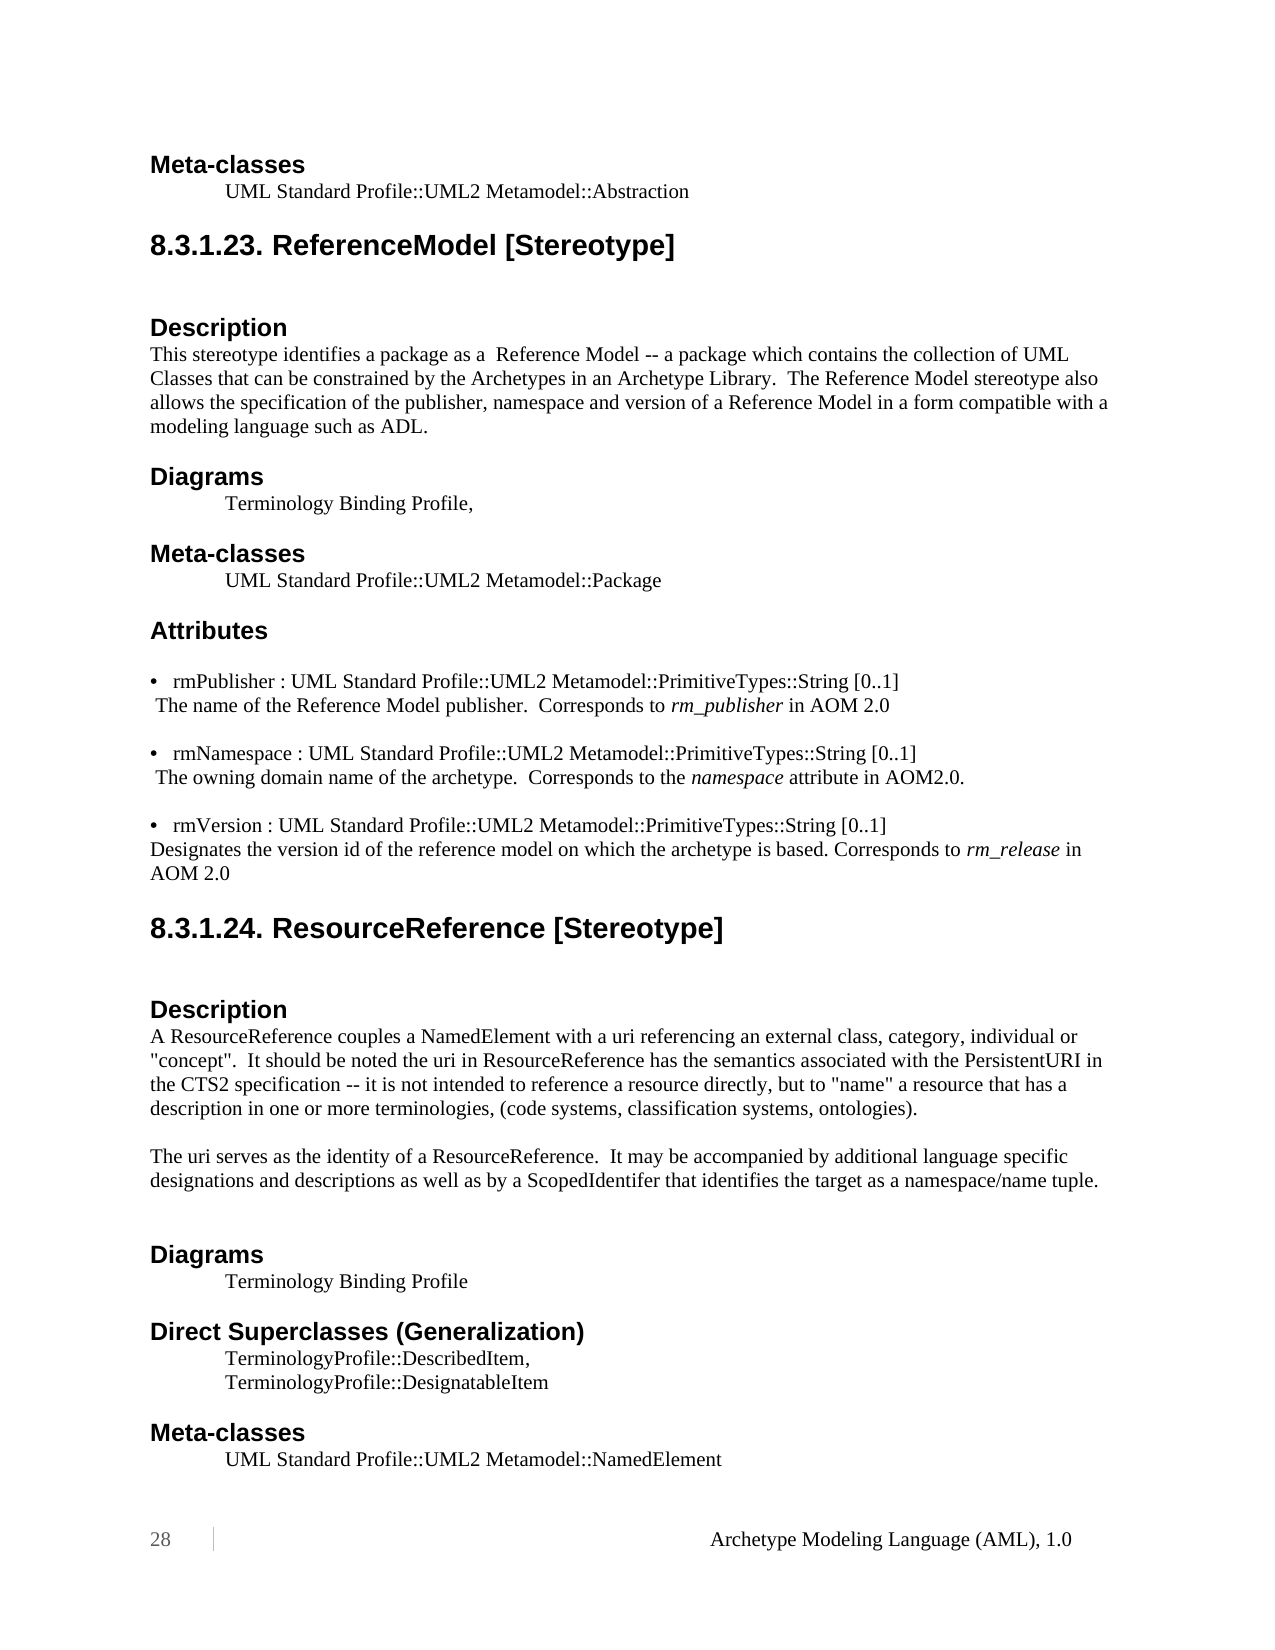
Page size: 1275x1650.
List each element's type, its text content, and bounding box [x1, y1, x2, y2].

text • rmNamespace : UML Standard Profile::UML2 Metamodel::PrimitiveTypes::String [0..1] [150, 741, 1125, 765]
text Meta-classes [150, 150, 1125, 179]
text Attributes [150, 616, 1125, 644]
text UML Standard Profile::UML2 Metamodel::NamedElement [150, 1447, 1125, 1471]
text TerminologyProfile::DesignatableItem [150, 1370, 1125, 1394]
text The name of the Reference Model publisher. Corresponds to rm_publisher in AOM 2.0 [150, 693, 1125, 717]
text UML Standard Profile::UML2 Metamodel::Package [150, 568, 1125, 592]
text Description [150, 995, 1125, 1024]
text Diagrams [150, 462, 1125, 491]
text Meta-classes [150, 1418, 1125, 1447]
text The uri serves as the identity of a ResourceReference. It may be accompanied by additional language specific designations and descriptions as well as by a ScopedIdentifer that identifies the target as a namespace/name tuple. [150, 1144, 1125, 1192]
text The owning domain name of the archetype. Corresponds to the namespace attribute in AOM2.0. [150, 765, 1125, 789]
text Designates the version id of the reference model on which the archetype is based. Corresponds to rm_release in AOM 2.0 [150, 837, 1125, 885]
text UML Standard Profile::UML2 Metamodel::Abstraction [150, 179, 1125, 203]
text Direct Superclasses (Generalization) [150, 1317, 1125, 1346]
text Terminology Binding Profile [225, 1269, 1125, 1293]
text • rmPublisher : UML Standard Profile::UML2 Metamodel::PrimitiveTypes::String [0..1] [150, 668, 1125, 693]
text Diagrams [150, 1241, 1125, 1269]
subtitle ResourceReference [Stereotype] [150, 911, 1125, 944]
text This stereotype identifies a package as a Reference Model -- a package which contains the collection of UML Classes that can be constrained by the Archetypes in an Archetype Library. The Reference Model stereotype also allows the specification of the publisher, namespace and version of a Reference Model in a form compatible with a modeling language such as ADL. [150, 342, 1125, 438]
text Description [150, 313, 1125, 342]
text • rmVersion : UML Standard Profile::UML2 Metamodel::PrimitiveTypes::String [0..1] [150, 813, 1125, 837]
text TerminologyProfile::DescribedItem, [150, 1346, 1125, 1370]
text A ResourceReference couples a NamedElement with a uri referencing an external class, category, individual or "concept". It should be noted the uri in ResourceReference has the semantics associated with the PersistentURI in the CTS2 specification -- it is not intended to reference a resource directly, but to "name" a resource that has a description in one or more terminologies, (code systems, classification systems, ontologies). [150, 1024, 1125, 1120]
text Terminology Binding Profile, [225, 491, 1125, 515]
text Meta-classes [150, 539, 1125, 568]
subtitle ReferenceModel [Stereotype] [150, 228, 1125, 262]
